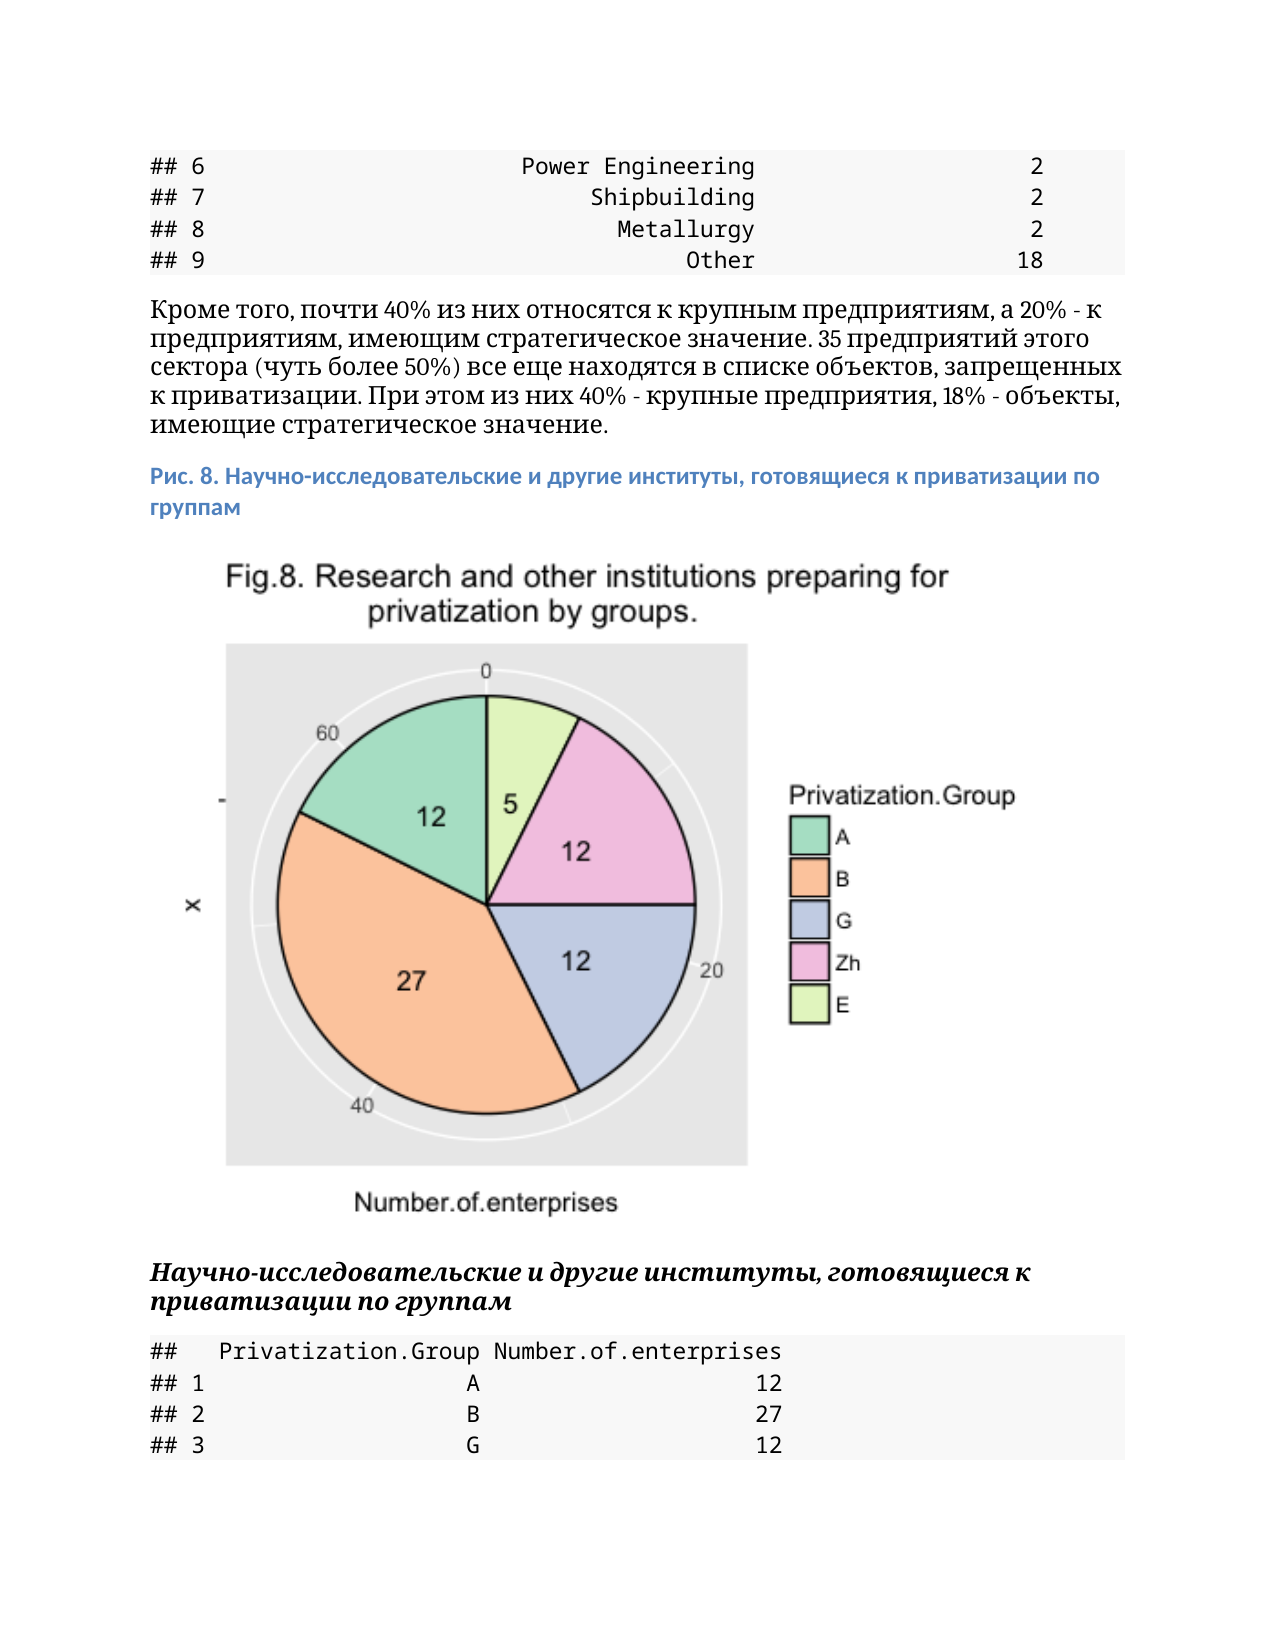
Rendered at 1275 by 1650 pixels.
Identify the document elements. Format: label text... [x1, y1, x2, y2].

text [150, 150, 1125, 275]
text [150, 1335, 1125, 1460]
text Кроме того, почти 40% из них относятся к крупным предприятиям, а 20% - к предприятиям, имеющим стратегическое значение. 35 предприятий этого сектора (чуть более 50%) все еще находятся в списке объектов, запрещенных к приватизации. При этом из них 40% - крупные предприятия, 18% - объекты, имеющие стратегическое значение. [150, 296, 1125, 439]
text Научно-исследовательские и другие институты, готовящиеся к приватизации по группам [150, 1259, 1125, 1316]
picture [168, 540, 1044, 1241]
subtitle Рис. 8. Научно-исследовательские и другие институты, готовящиеся к приватизации по группам [150, 460, 1125, 521]
